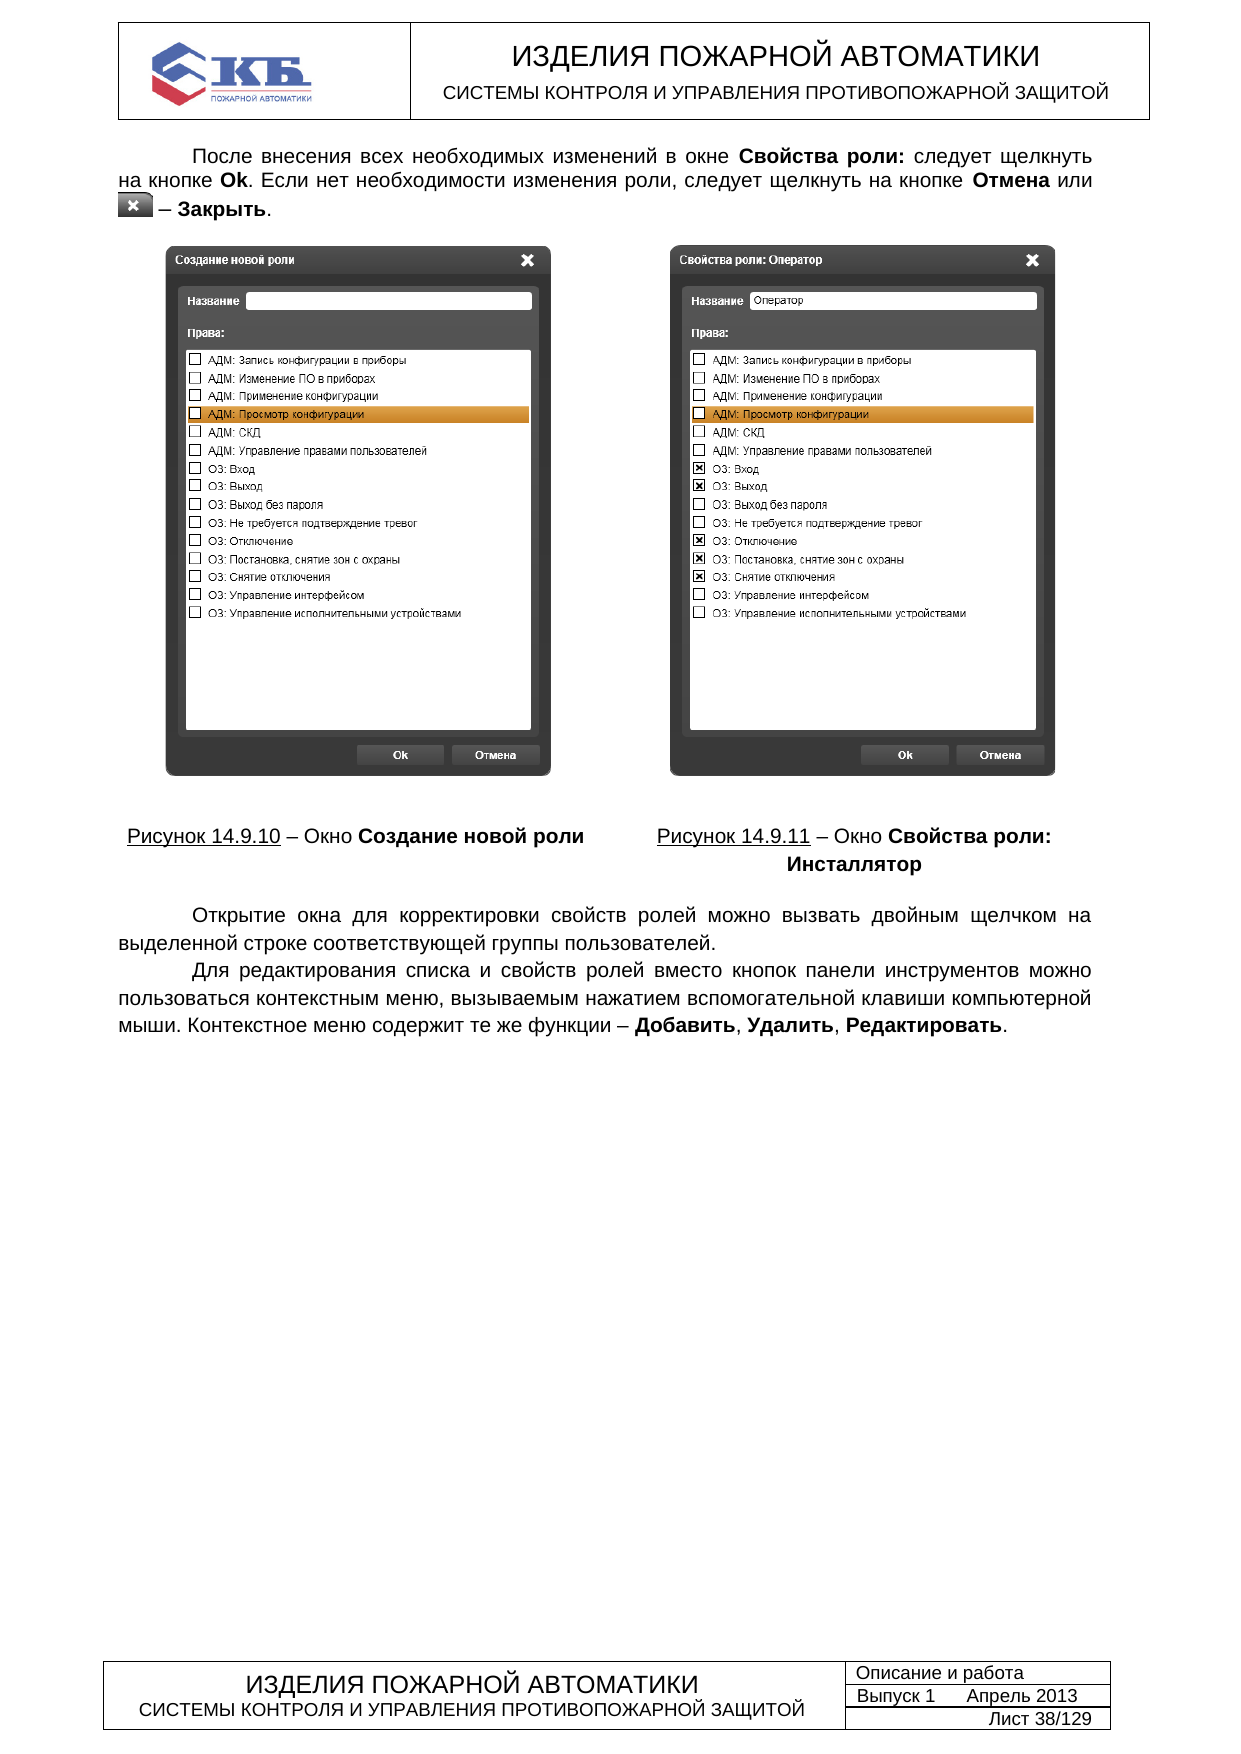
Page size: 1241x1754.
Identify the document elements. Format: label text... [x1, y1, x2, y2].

list Открытие окна для корректировки свойств ролей можно вызвать двойным щелчком на выделенной строке соответствующей группы пользователей. [118, 903, 1092, 954]
table_header Рисунок 14.9.11 – Окно Свойства роли: Инсталлятор [605, 824, 1104, 879]
picture [118, 192, 153, 217]
picture [148, 34, 325, 115]
picture [670, 245, 1056, 776]
picture [165, 246, 551, 776]
list Для редактирования списка и свойств ролей вместо кнопок панели инструментов можно пользоваться контекстным меню, вызываемым нажатием вспомогательной клавиши компьютерной мыши. Контекстное меню содержит те же функции – Добавить, Удалить, Редактировать. [118, 958, 1092, 1037]
list После внесения всех необходимых изменений в окне Свойства роли: следует щелкнуть на кнопке Ok. Если нет необходимости изменения роли, следует щелкнуть на кнопке Отмена или – Закрыть. [118, 144, 1092, 222]
table_header Рисунок 14.9.10 – Окно Создание новой роли [107, 824, 604, 879]
